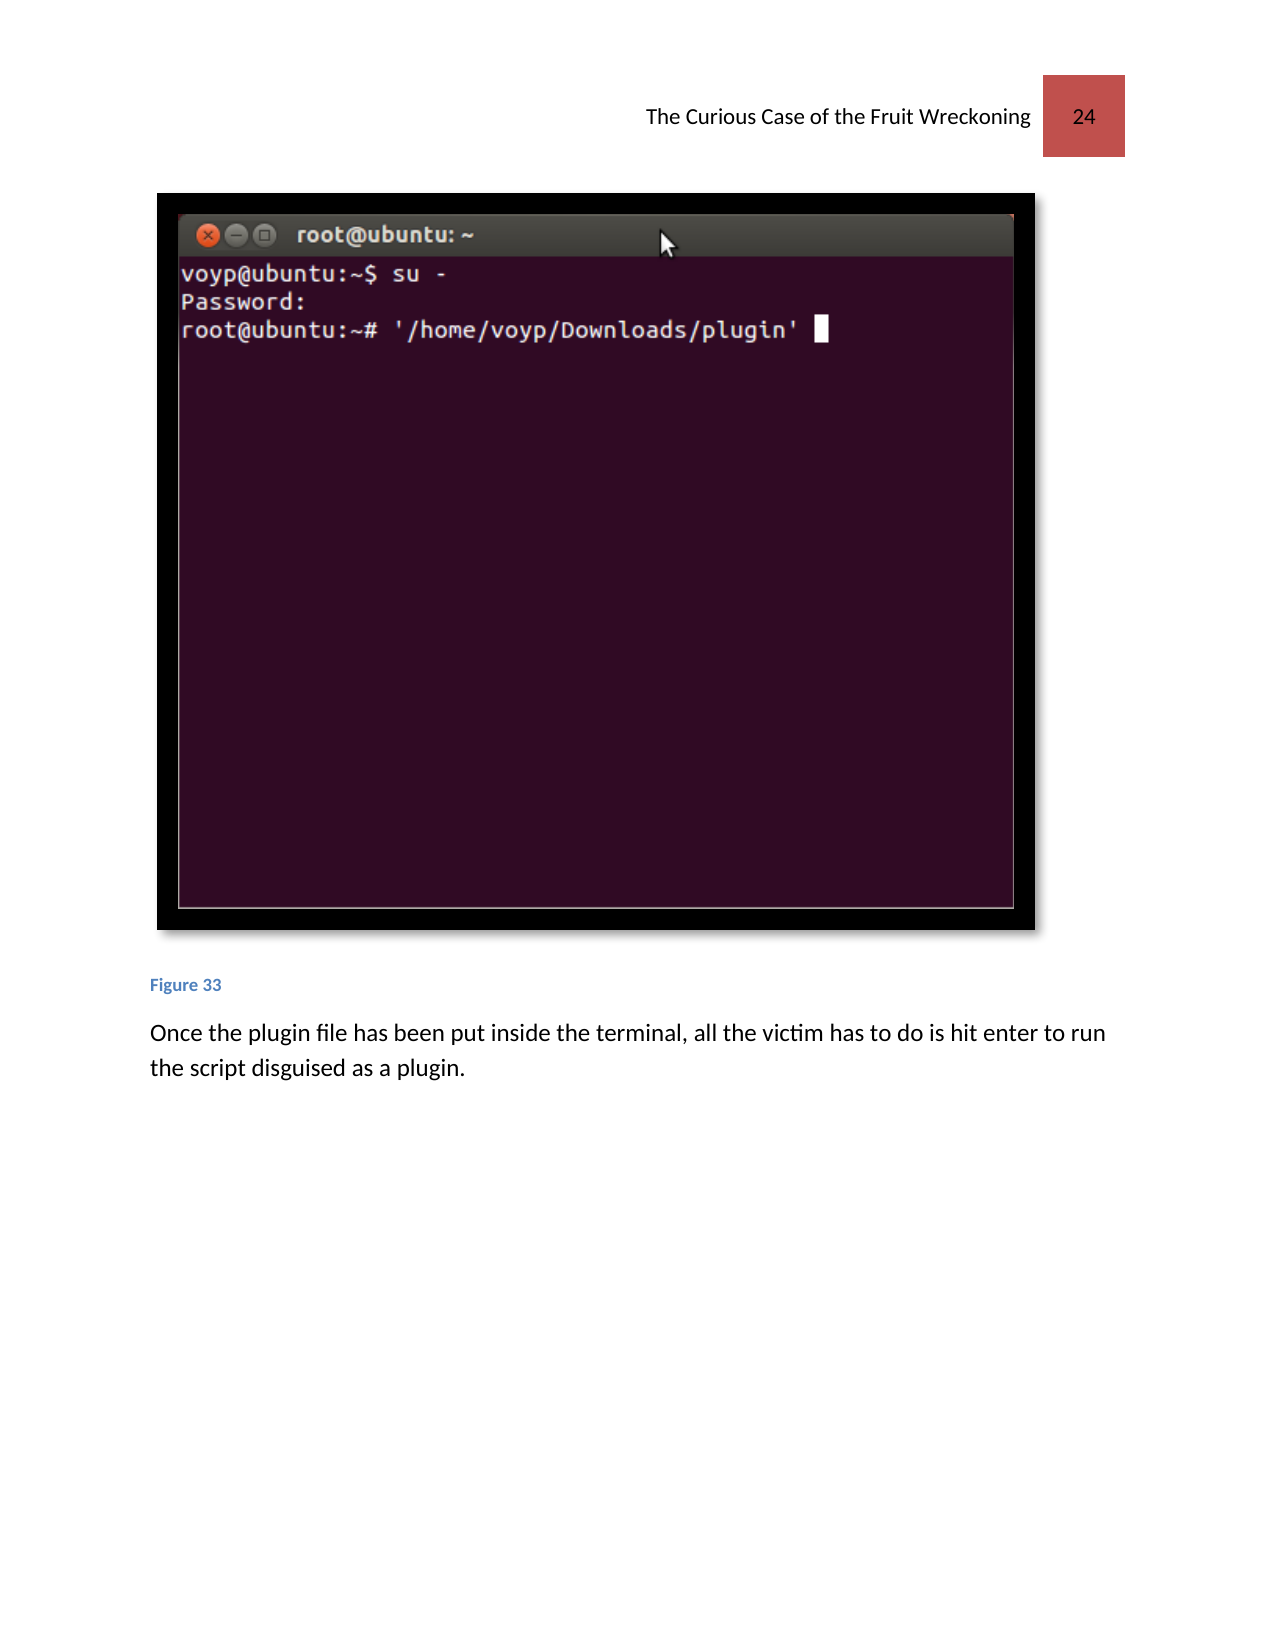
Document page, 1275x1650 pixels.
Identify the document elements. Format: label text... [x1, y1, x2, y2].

text Once the plugin file has been put inside the terminal, all the victim has to do is hit enter to run the script disguised as a plugin. [150, 1017, 1125, 1082]
picture [178, 214, 1014, 909]
